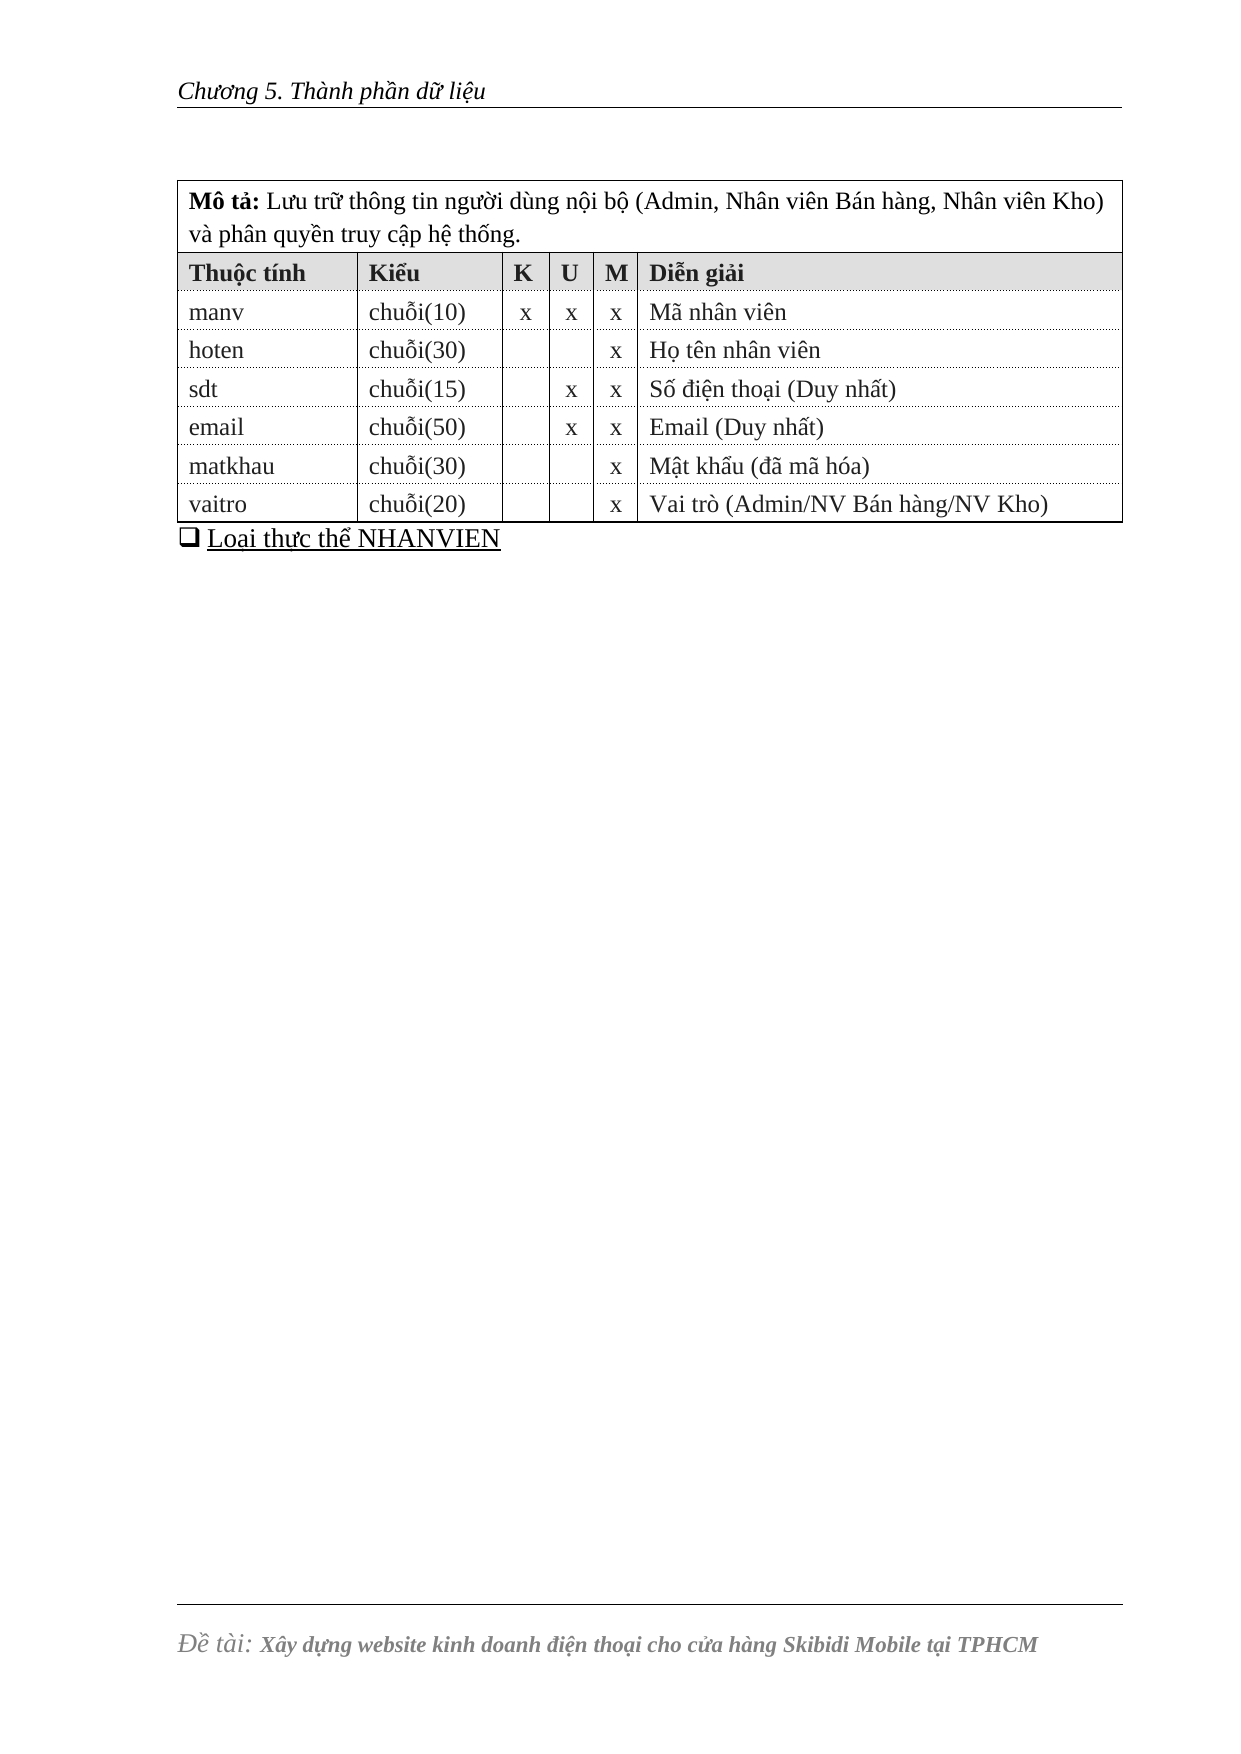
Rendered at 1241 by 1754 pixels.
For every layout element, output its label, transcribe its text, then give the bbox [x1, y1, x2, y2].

table_cell chuỗi(30) [358, 444, 502, 483]
table_cell hoten [178, 329, 357, 367]
table_cell Số điện thoại (Duy nhất) [638, 367, 1122, 406]
table_header Mô tả: Lưu trữ thông tin người dùng nội bộ (Admin, Nhân viên Bán hàng, Nhân viên Kho) và phân quyền truy cập hệ thống. [178, 181, 1122, 252]
table_cell x [594, 367, 637, 406]
table_cell [503, 367, 549, 406]
table_cell email [178, 406, 357, 444]
table_cell U [550, 253, 593, 290]
table_cell x [503, 290, 549, 329]
table_cell Mã nhân viên [638, 290, 1122, 329]
table_cell [550, 483, 593, 521]
table_cell chuỗi(15) [358, 367, 502, 406]
table_cell sdt [178, 367, 357, 406]
table_cell matkhau [178, 444, 357, 483]
table_cell x [594, 329, 637, 367]
table_cell x [550, 290, 593, 329]
table_cell Diễn giải [638, 253, 1122, 290]
table_cell Họ tên nhân viên [638, 329, 1122, 367]
table_cell M [594, 253, 637, 290]
table_cell Email (Duy nhất) [638, 406, 1122, 444]
table_cell [503, 406, 549, 444]
table_cell x [594, 290, 637, 329]
table_cell chuỗi(50) [358, 406, 502, 444]
table_cell x [594, 444, 637, 483]
table_cell x [594, 406, 637, 444]
table_cell x [550, 367, 593, 406]
table_cell [550, 329, 593, 367]
table_cell vaitro [178, 483, 357, 521]
table_cell Mật khẩu (đã mã hóa) [638, 444, 1122, 483]
table_cell manv [178, 290, 357, 329]
list Loại thực thể NHANVIEN [177, 523, 1122, 554]
table_cell Thuộc tính [178, 253, 357, 290]
table_cell [503, 444, 549, 483]
table_cell [503, 329, 549, 367]
table_cell chuỗi(10) [358, 290, 502, 329]
table_cell x [550, 406, 593, 444]
table_cell Kiểu [358, 253, 502, 290]
table_cell K [503, 253, 549, 290]
table_cell Vai trò (Admin/NV Bán hàng/NV Kho) [638, 483, 1122, 521]
table_cell [503, 483, 549, 521]
table_cell x [594, 483, 637, 521]
table_cell chuỗi(30) [358, 329, 502, 367]
table_cell [550, 444, 593, 483]
table_cell chuỗi(20) [358, 483, 502, 521]
